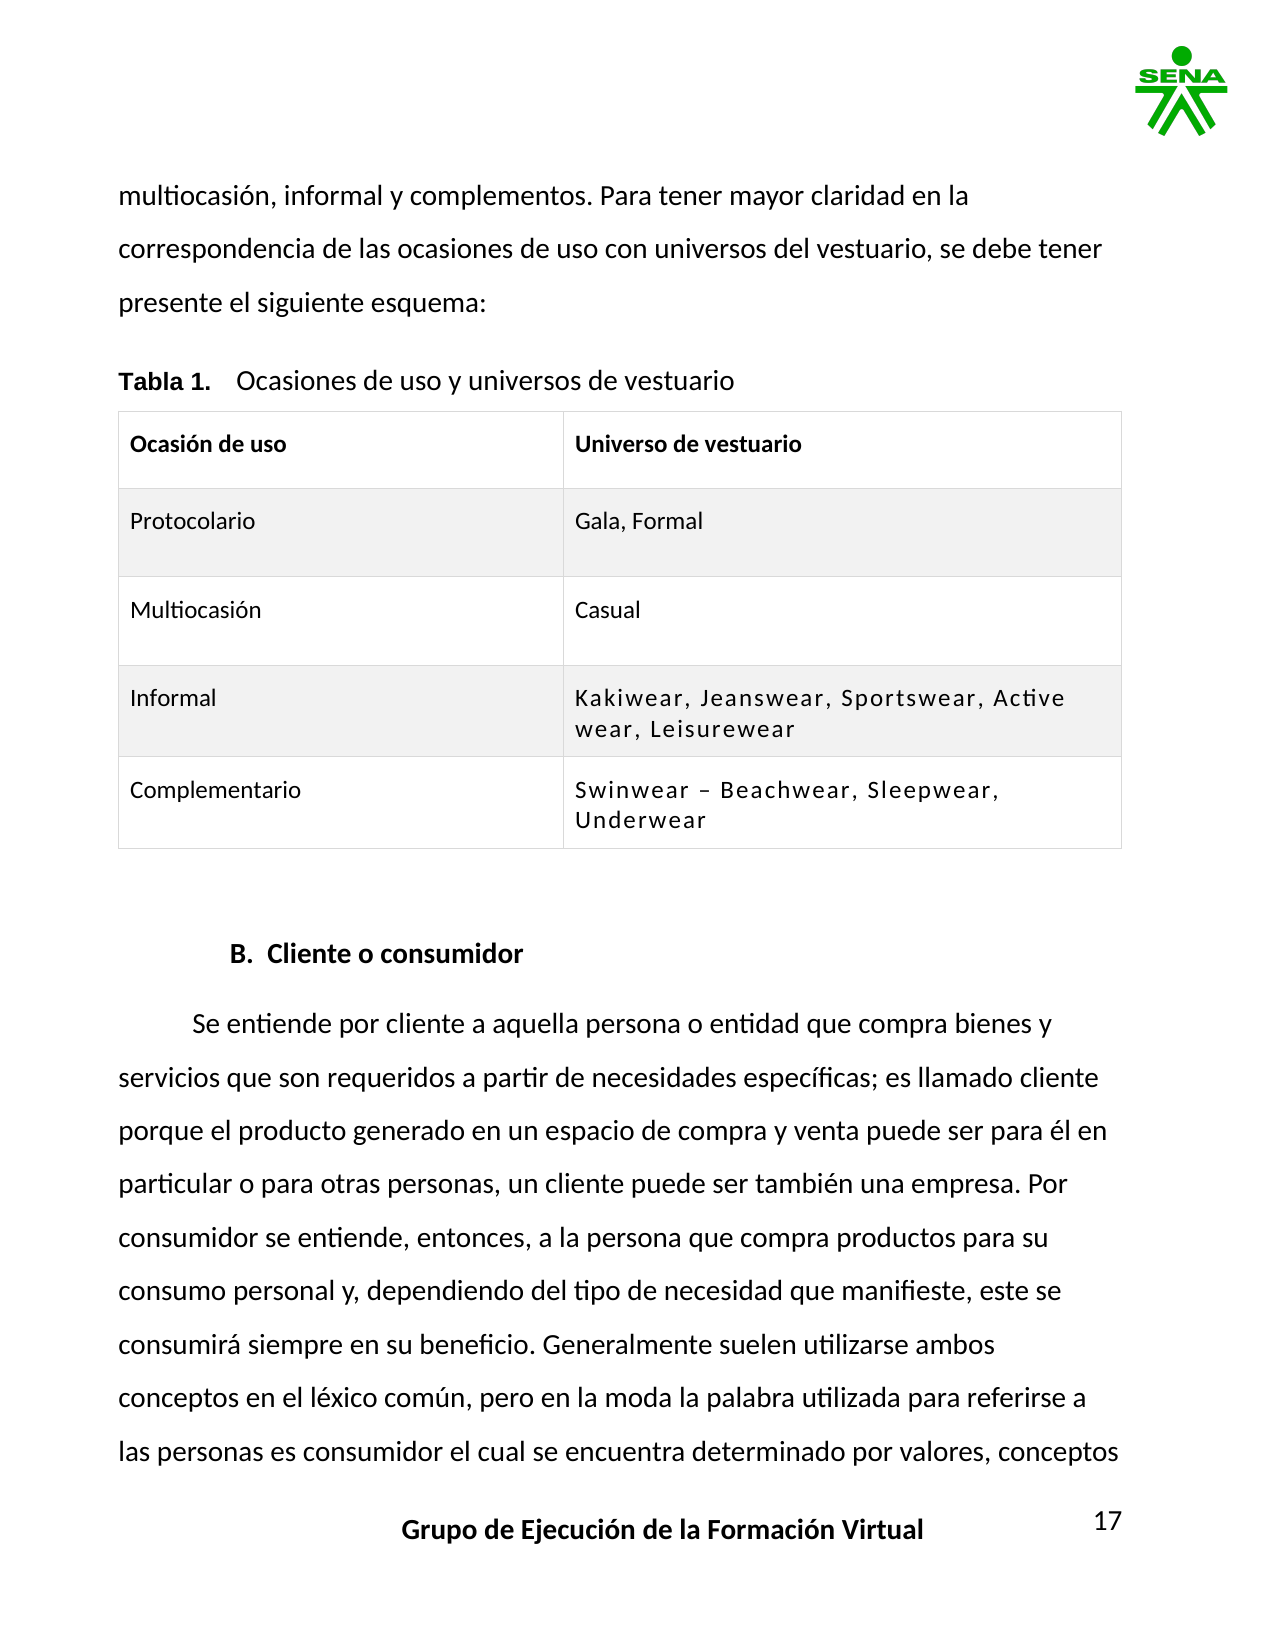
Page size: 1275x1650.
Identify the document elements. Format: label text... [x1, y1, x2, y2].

table_cell Kakiwear, Jeanswear, Sportswear, Active wear, Leisurewear [564, 666, 1121, 756]
table_cell Swinwear – Beachwear, Sleepwear, Underwear [564, 757, 1121, 847]
table_header Universo de vestuario [564, 412, 1121, 487]
table_cell Gala, Formal [564, 489, 1121, 576]
table_cell Multiocasión [119, 577, 563, 665]
picture [1135, 46, 1228, 136]
table_cell Casual [564, 577, 1121, 665]
table_cell Protocolario [119, 489, 563, 576]
table_header Ocasión de uso [119, 412, 563, 487]
table_cell Complementario [119, 757, 563, 847]
table_cell Informal [119, 666, 563, 756]
list Cliente o consumidor [229, 935, 1122, 971]
text Ocasiones de uso y universos de vestuario [118, 362, 1122, 398]
